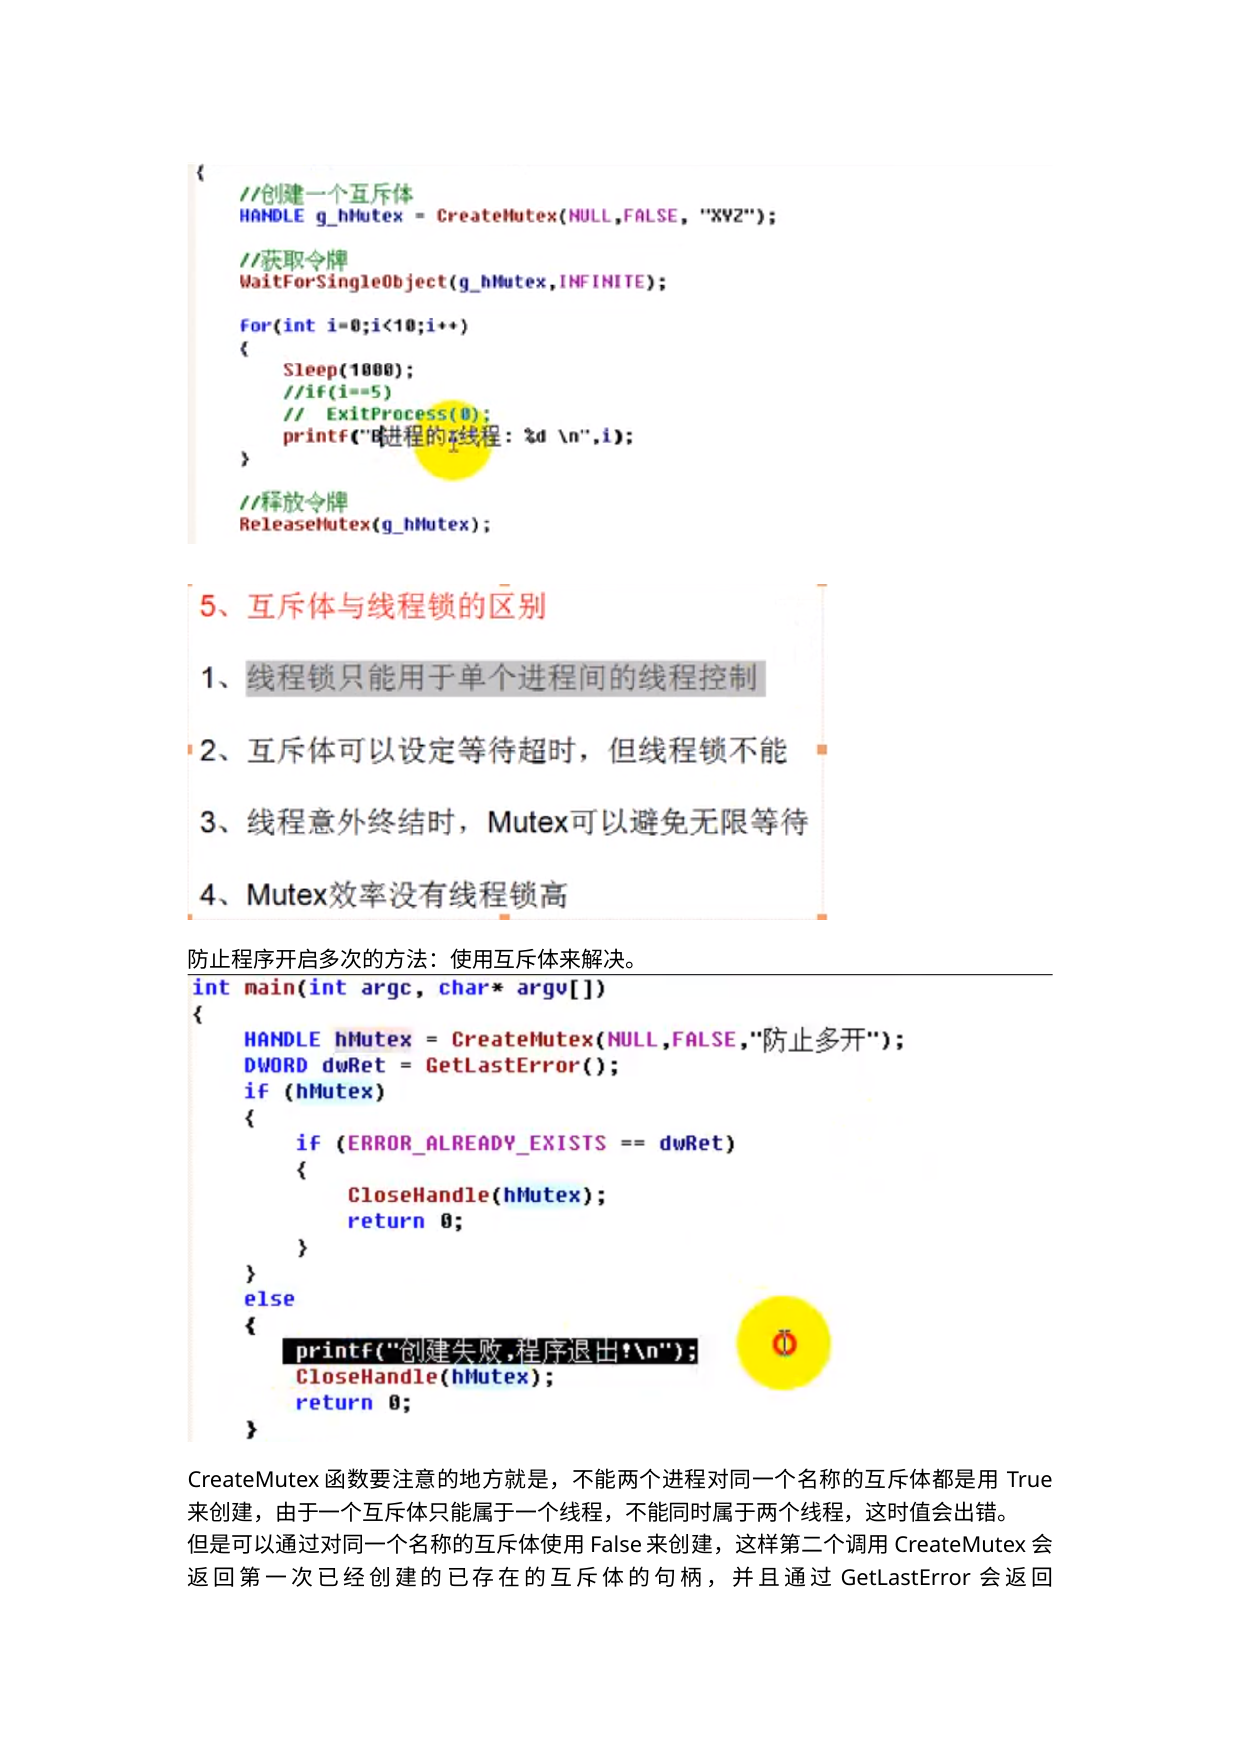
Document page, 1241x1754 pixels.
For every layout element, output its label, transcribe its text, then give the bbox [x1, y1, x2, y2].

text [187, 1527, 1053, 1592]
picture [187, 162, 1053, 544]
text CreateMutex函数要注意的地方就是，不能两个进程对同一个名称的互斥体都是用True来创建，由于一个互斥体只能属于一个线程，不能同时属于两个线程，这时值会出错。 [187, 1462, 1053, 1527]
text 防止程序开启多次的方法：使用互斥体来解决。 [187, 942, 1053, 974]
picture [187, 974, 1053, 1442]
picture [187, 584, 828, 920]
